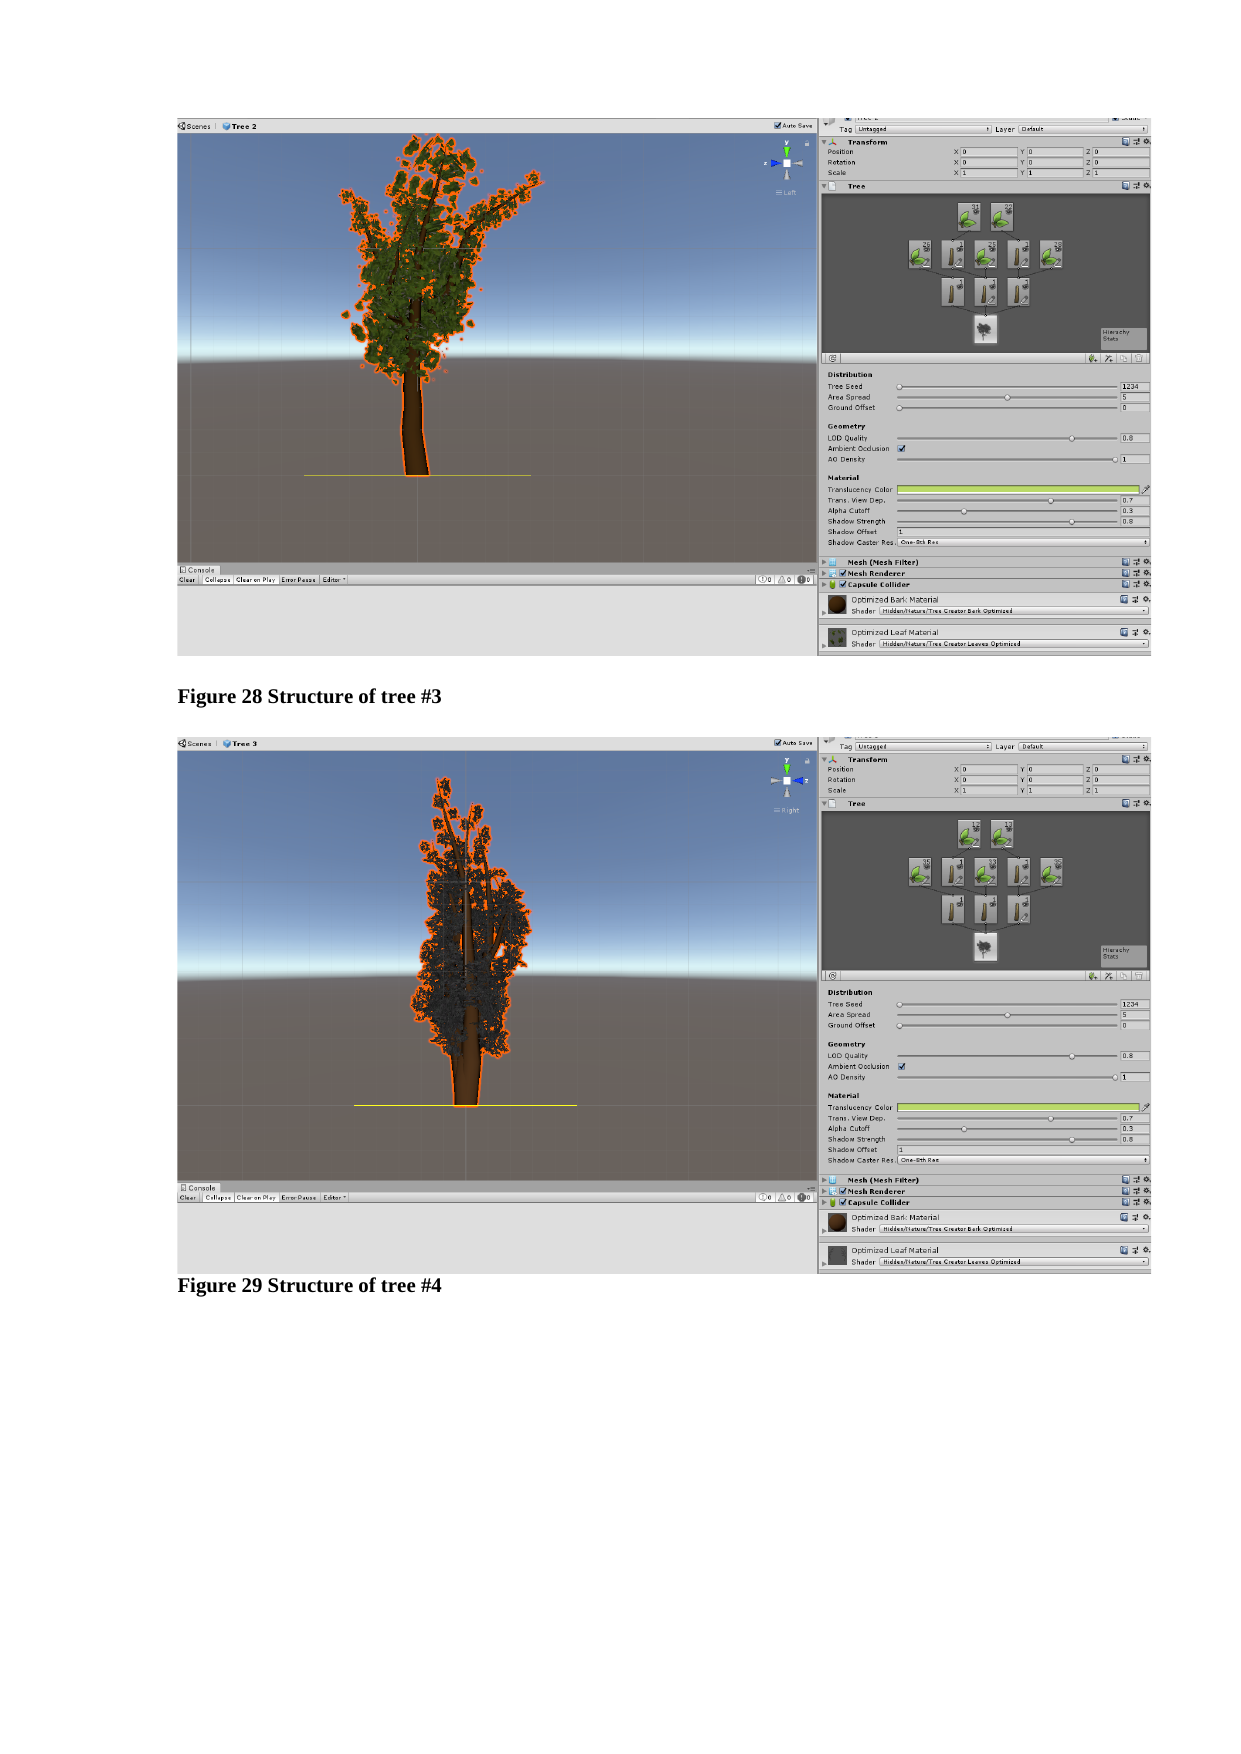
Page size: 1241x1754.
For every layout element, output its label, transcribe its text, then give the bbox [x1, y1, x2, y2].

picture [177, 118, 1152, 656]
text Figure 29 Structure of tree #4 [177, 1274, 1152, 1297]
text Figure 28 Structure of tree #3 [177, 684, 1152, 708]
picture [177, 737, 1152, 1274]
